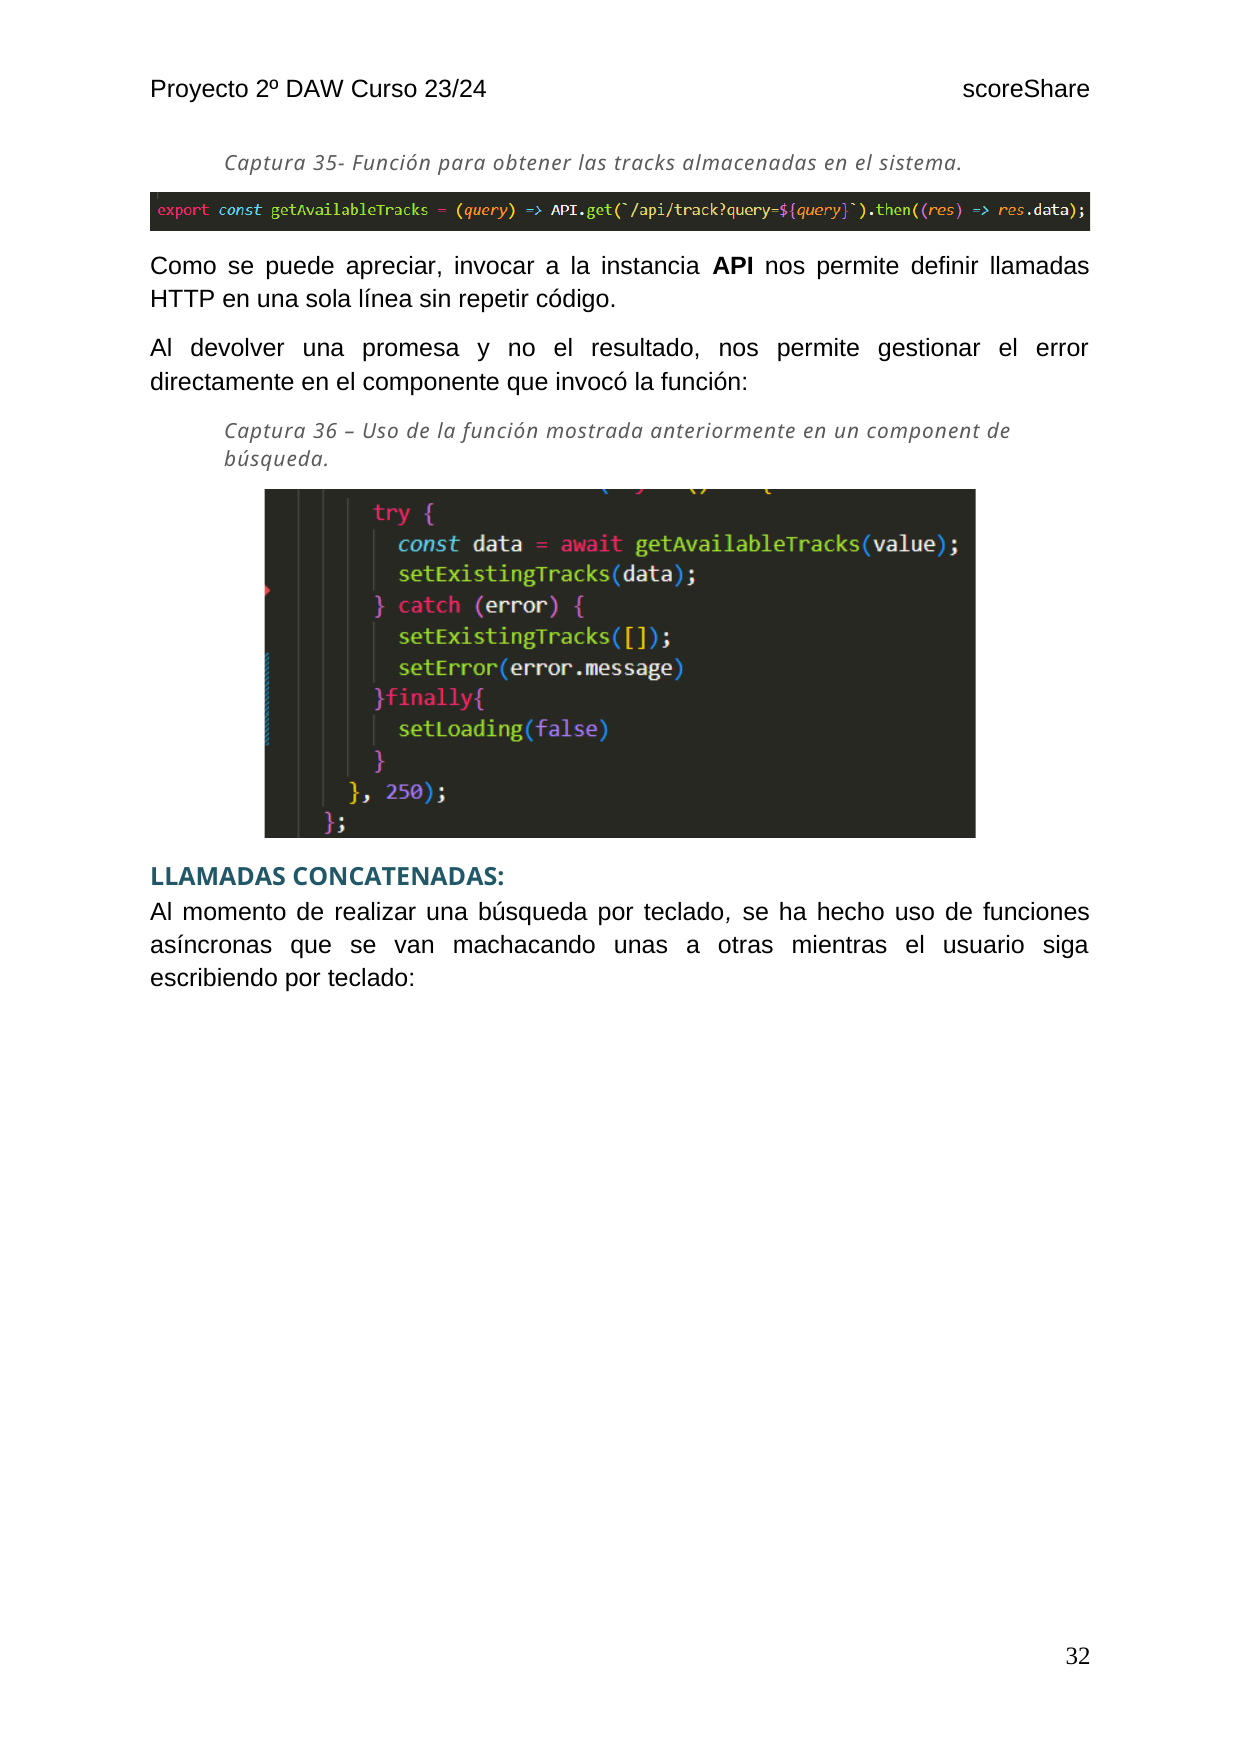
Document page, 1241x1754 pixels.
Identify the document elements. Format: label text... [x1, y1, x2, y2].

text Al devolver una promesa y no el resultado, nos permite gestionar el error directamente en el componente que invocó la función: [150, 333, 1090, 395]
picture [264, 489, 976, 838]
text Al momento de realizar una búsqueda por teclado, se ha hecho uso de funciones asíncronas que se van machacando unas a otras mientras el usuario siga escribiendo por teclado: [150, 897, 1090, 992]
text Como se puede apreciar, invocar a la instancia API nos permite definir llamadas HTTP en una sola línea sin repetir código. [150, 251, 1090, 312]
subtitle LLAMADAS CONCATENADAS: [150, 858, 1090, 892]
picture [150, 192, 1091, 231]
